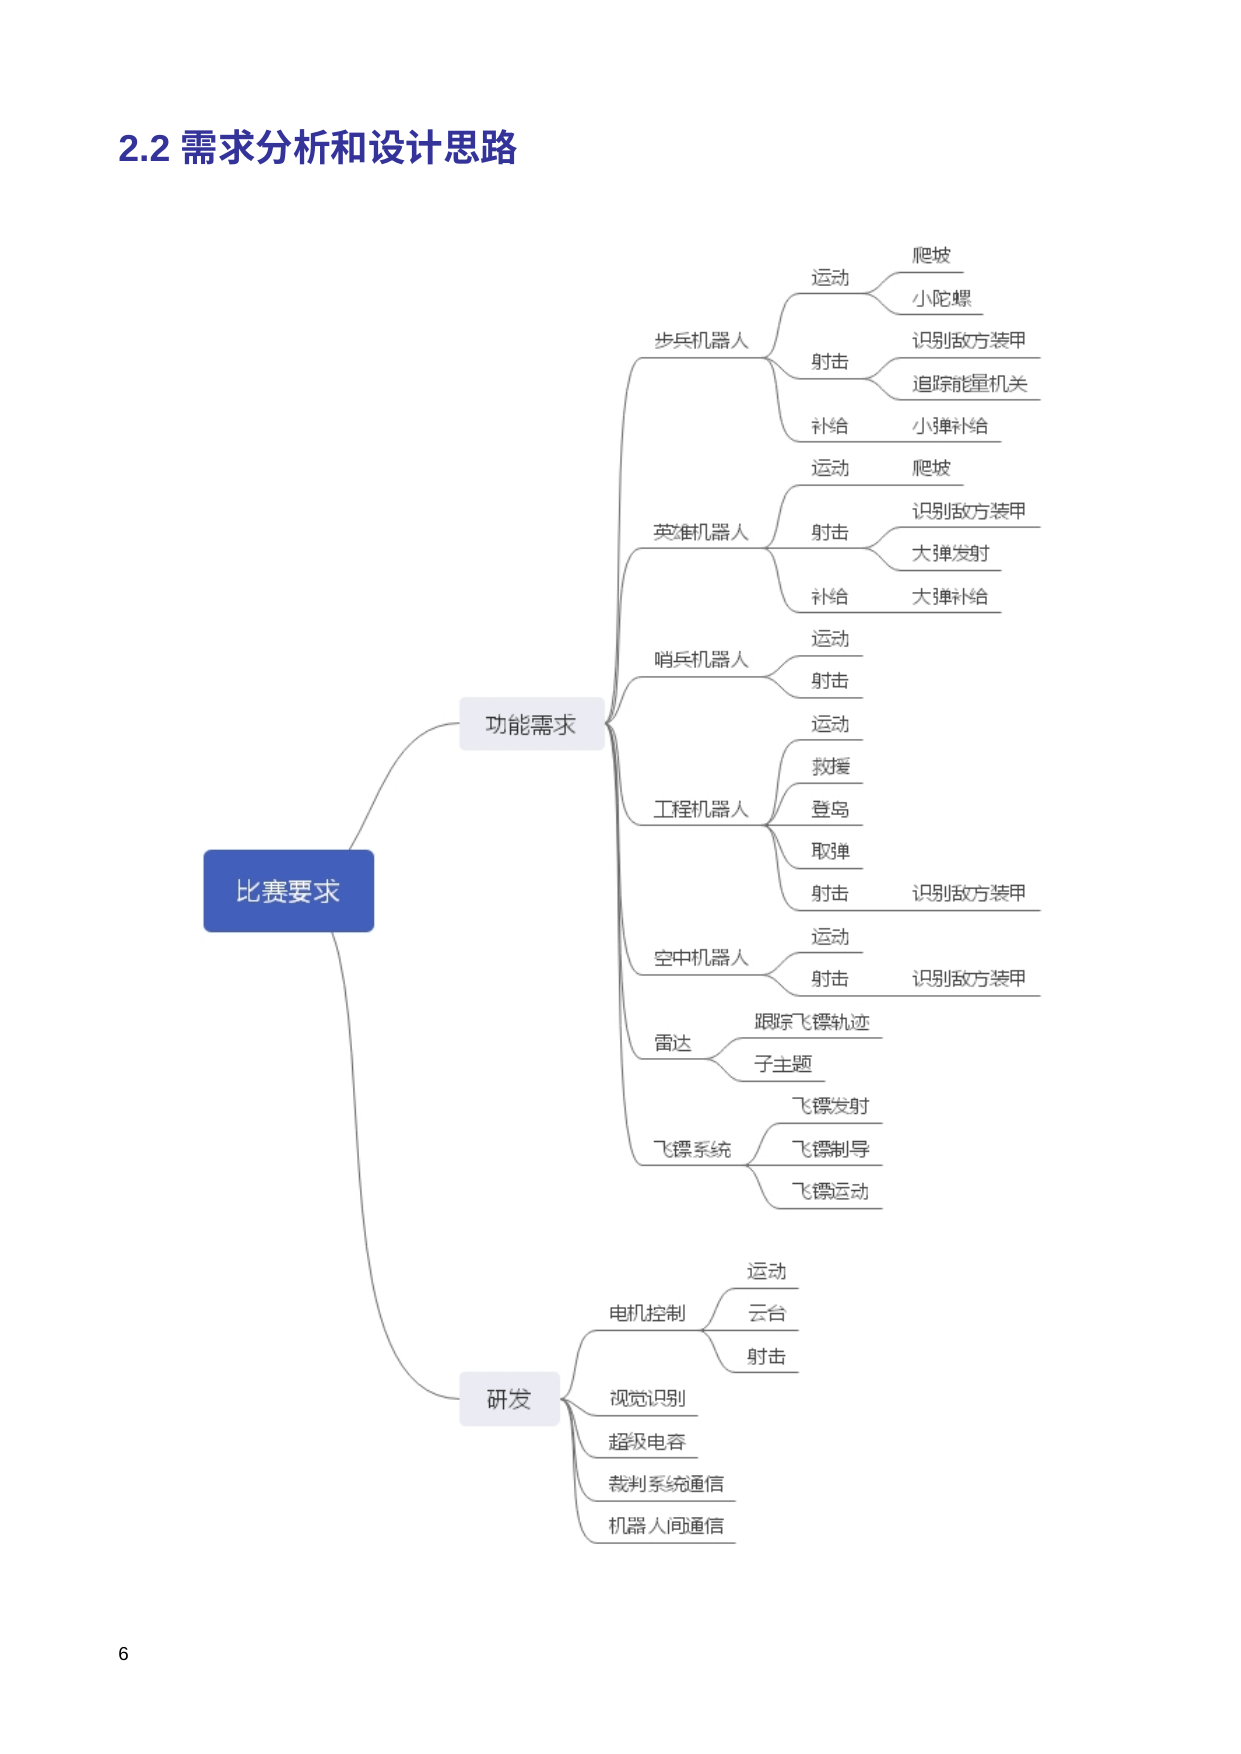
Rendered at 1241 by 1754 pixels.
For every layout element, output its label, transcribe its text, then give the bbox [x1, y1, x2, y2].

picture [173, 210, 1068, 1572]
subtitle 需求分析和设计思路 [118, 118, 1122, 172]
